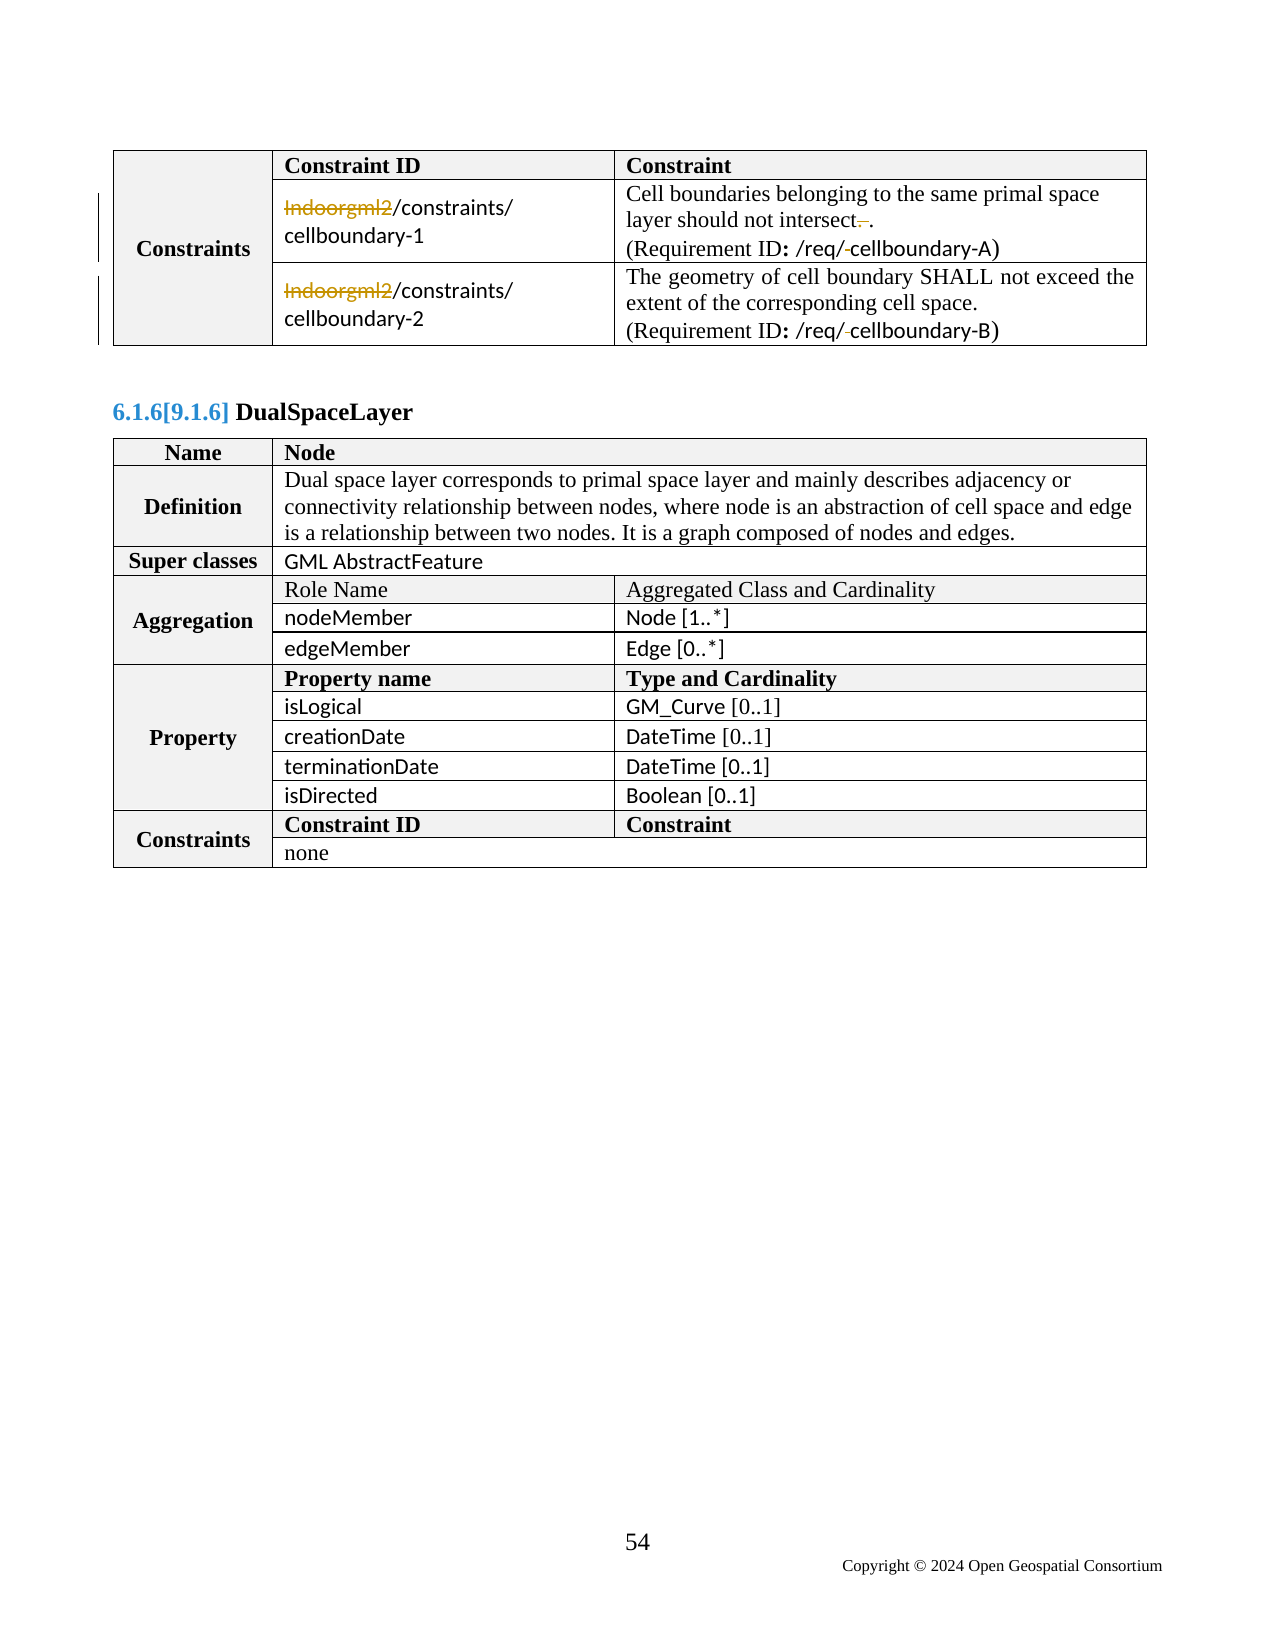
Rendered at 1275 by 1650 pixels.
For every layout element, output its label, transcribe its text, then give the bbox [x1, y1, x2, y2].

table_cell Constraint ID [273, 151, 614, 179]
table_header Name [114, 439, 272, 465]
table_cell Role Name [273, 576, 614, 602]
table_cell none [273, 838, 1146, 867]
table_cell edgeMember [273, 633, 614, 664]
table_cell Aggregated Class and Cardinality [615, 576, 1146, 602]
table_cell isDirected [273, 781, 614, 809]
subtitle DualSpaceLayer [112, 399, 1162, 426]
table_cell Node [1..*] [615, 604, 1146, 631]
table_header Node [273, 439, 1146, 465]
table_cell Constraints [114, 811, 272, 867]
table_cell Edge [0..*] [615, 633, 1146, 664]
table_cell Cell boundaries belonging to the same primal space layer should not intersect. (Requirement ID: /req/cellboundary-A) [615, 180, 1146, 262]
table_cell Constraints [114, 151, 272, 345]
table_cell GM_Curve [0..1] [615, 692, 1146, 720]
table_cell /constraints/cellboundary-1 [273, 180, 614, 262]
table_cell isLogical [273, 692, 614, 720]
table_cell Constraint ID [273, 811, 614, 837]
table_cell Boolean [0..1] [615, 781, 1146, 809]
table_cell Constraint [615, 151, 1146, 179]
table_cell GML AbstractFeature [273, 547, 1146, 575]
table_cell Property name [273, 665, 614, 691]
table_cell Property [114, 665, 272, 809]
table_cell DateTime [0..1] [615, 721, 1146, 751]
table_cell Definition [114, 466, 272, 546]
table_cell terminationDate [273, 752, 614, 780]
table_cell nodeMember [273, 604, 614, 631]
table_cell DateTime [0..1] [615, 752, 1146, 780]
table_cell creationDate [273, 721, 614, 751]
table_cell Constraint [615, 811, 1146, 837]
table_cell Dual space layer corresponds to primal space layer and mainly describes adjacency or connectivity relationship between nodes, where node is an abstraction of cell space and edge is a relationship between two nodes. It is a graph composed of nodes and edges. [273, 466, 1146, 546]
table_cell The geometry of cell boundary SHALL not exceed the extent of the corresponding cell space. (Requirement ID: /req/cellboundary-B) [615, 263, 1146, 345]
table_cell Type and Cardinality [615, 665, 1146, 691]
table_cell Aggregation [114, 576, 272, 664]
table_cell /constraints/cellboundary-2 [273, 263, 614, 345]
table_cell Super classes [114, 547, 272, 575]
